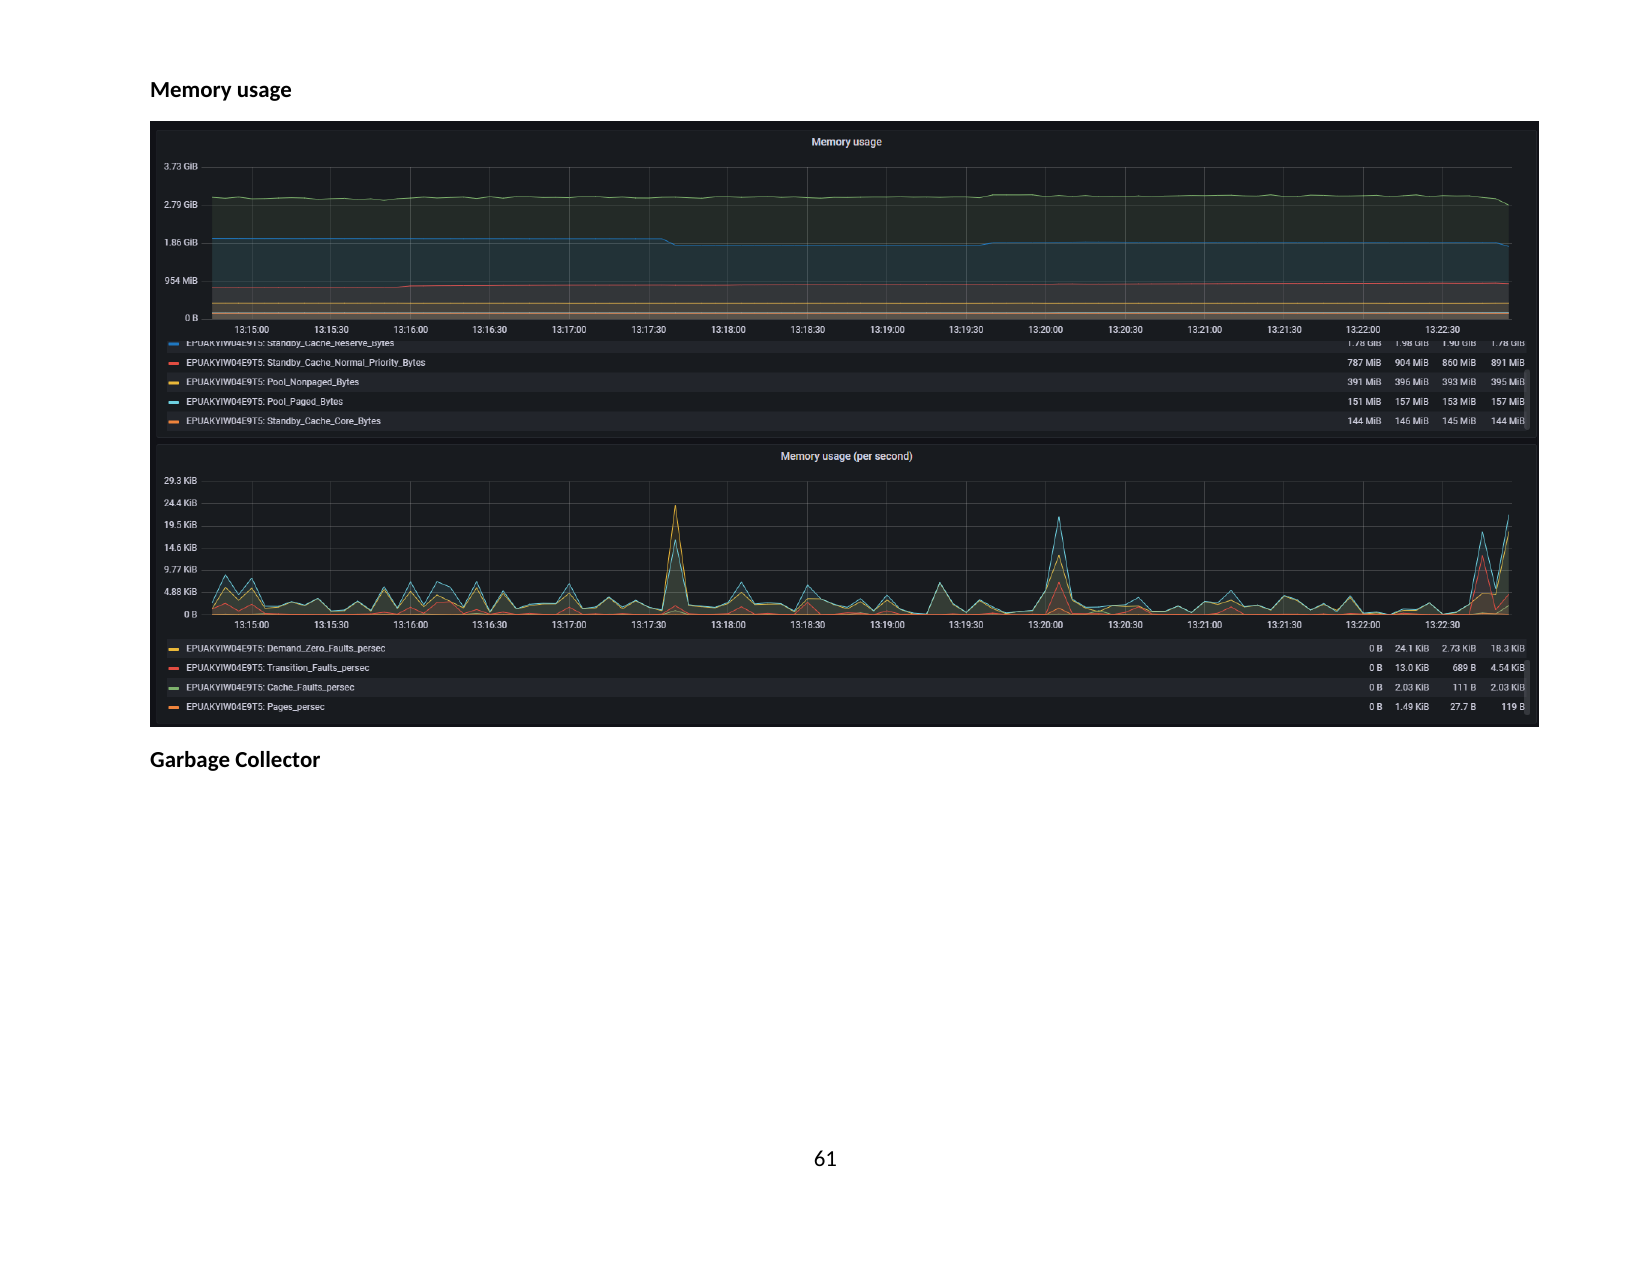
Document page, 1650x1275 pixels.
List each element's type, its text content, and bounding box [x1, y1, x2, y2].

picture [150, 121, 1539, 727]
text Memory usage [150, 75, 1575, 103]
text Garbage Collector [150, 745, 1575, 773]
